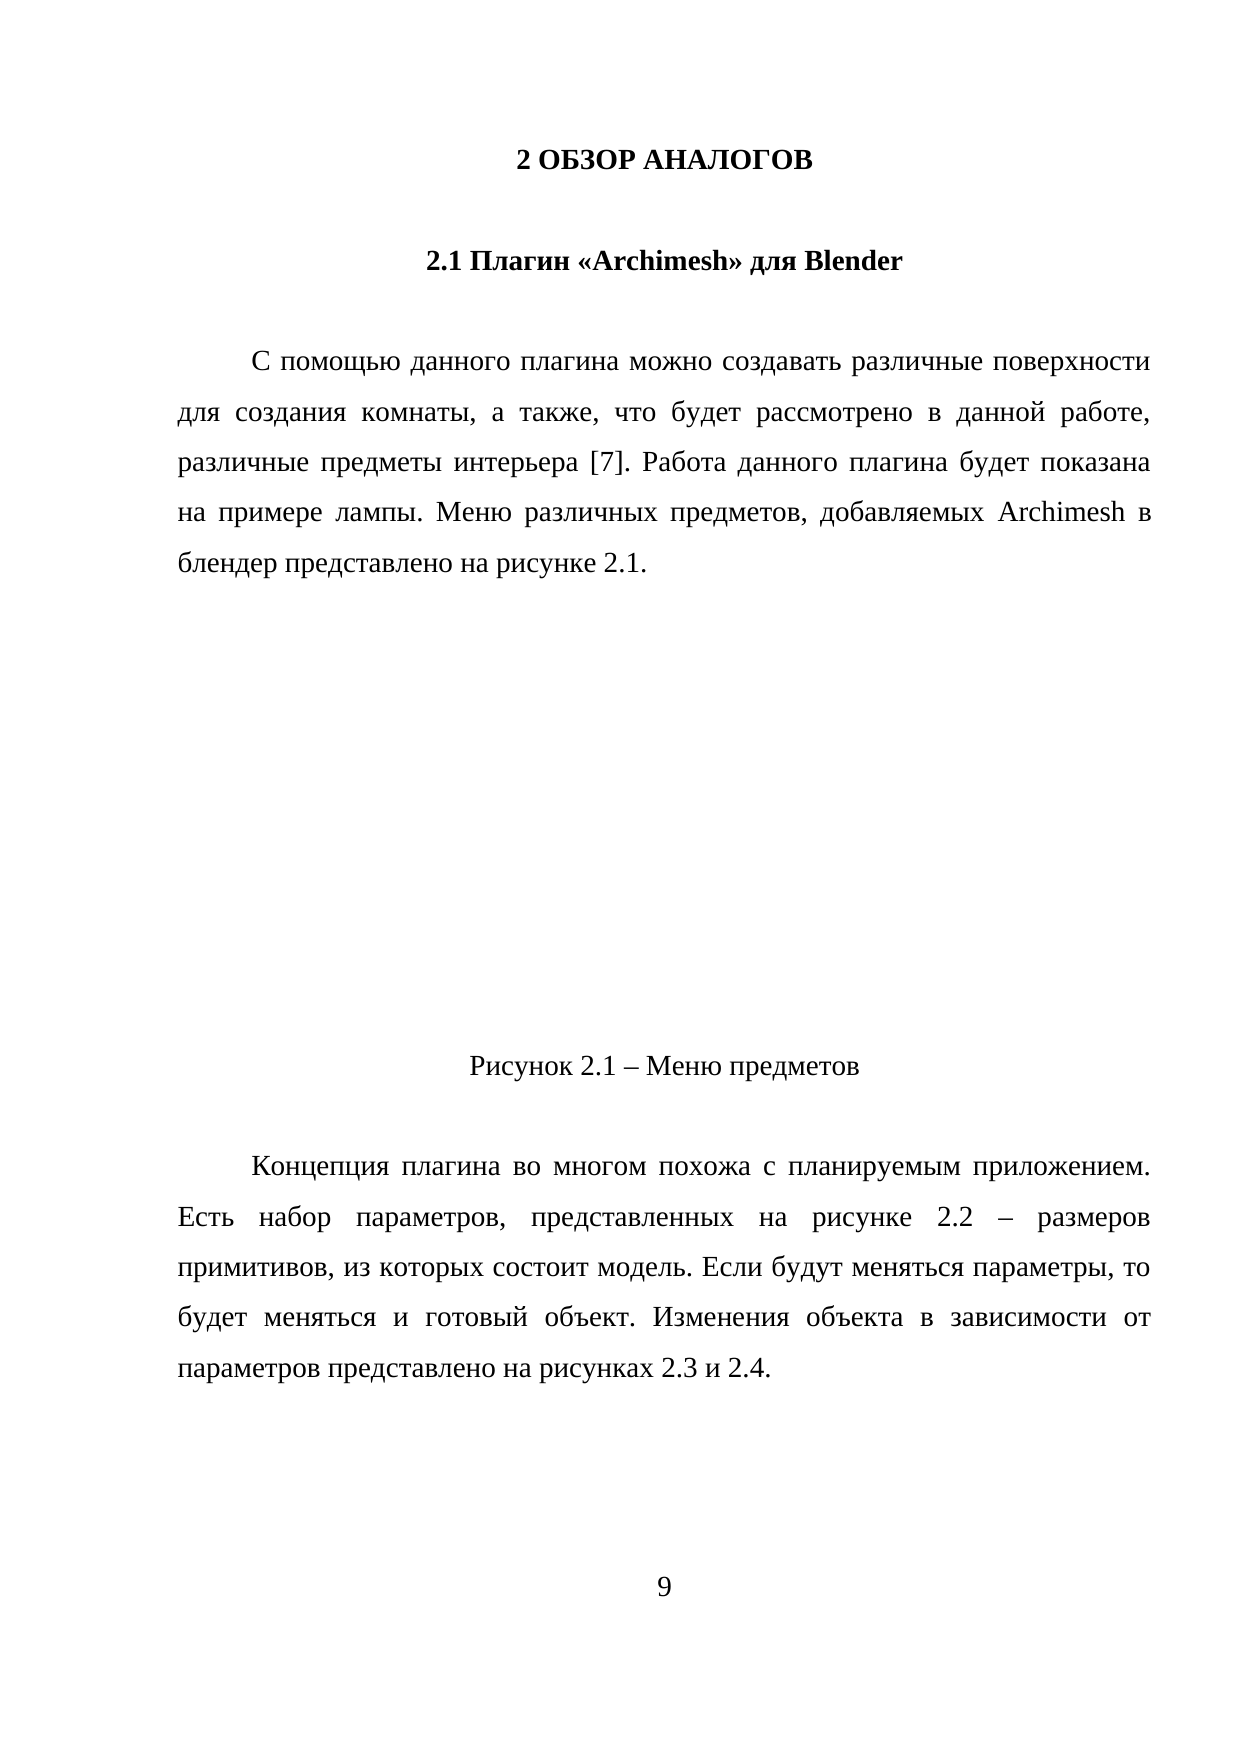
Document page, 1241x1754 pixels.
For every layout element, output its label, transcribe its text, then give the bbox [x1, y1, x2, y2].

text С помощью данного плагина можно создавать различные поверхности для создания комнаты, а также, что будет рассмотрено в данной работе, различные предметы интерьера [7]. Работа данного плагина будет показана на примере лампы. Меню различных предметов, добавляемых Archimesh в блендер представлено на рисунке 2.1. [177, 343, 1152, 578]
text Рисунок 2.1 – Меню предметов [177, 1048, 1152, 1081]
text Концепция плагина во многом похожа с планируемым приложением. Есть набор параметров, представленных на рисунке 2.2 – размеров примитивов, из которых состоит модель. Если будут меняться параметры, то будет меняться и готовый объект. Изменения объекта в зависимости от параметров представлено на рисунках 2.3 и 2.4. [177, 1148, 1152, 1383]
subtitle 2 ОБЗОР АНАЛОГОВ [177, 142, 1152, 176]
subtitle 2.1 Плагин «Archimesh» для Blender [177, 243, 1152, 276]
